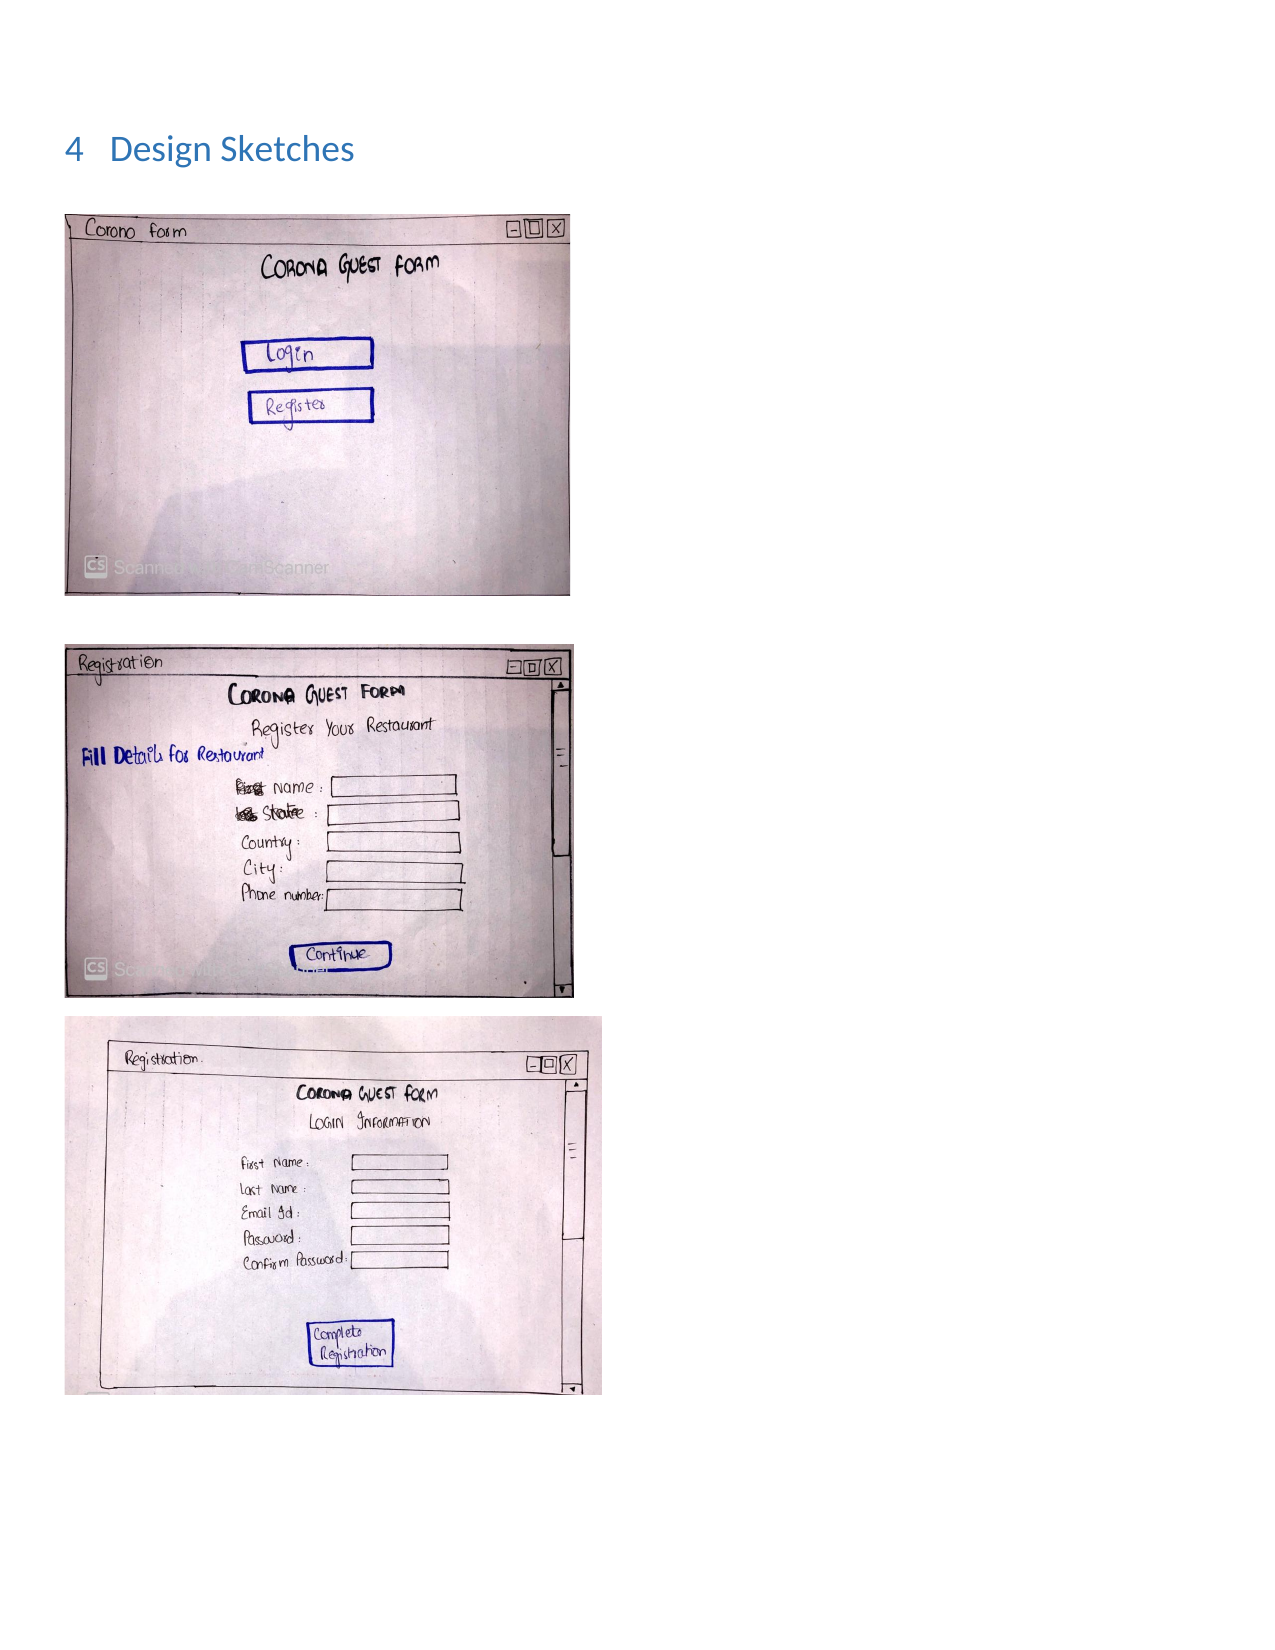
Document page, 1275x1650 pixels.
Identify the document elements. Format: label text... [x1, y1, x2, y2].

picture [64, 214, 571, 596]
picture [64, 644, 574, 998]
picture [64, 1016, 602, 1395]
subtitle Design Sketches [64, 125, 1239, 171]
